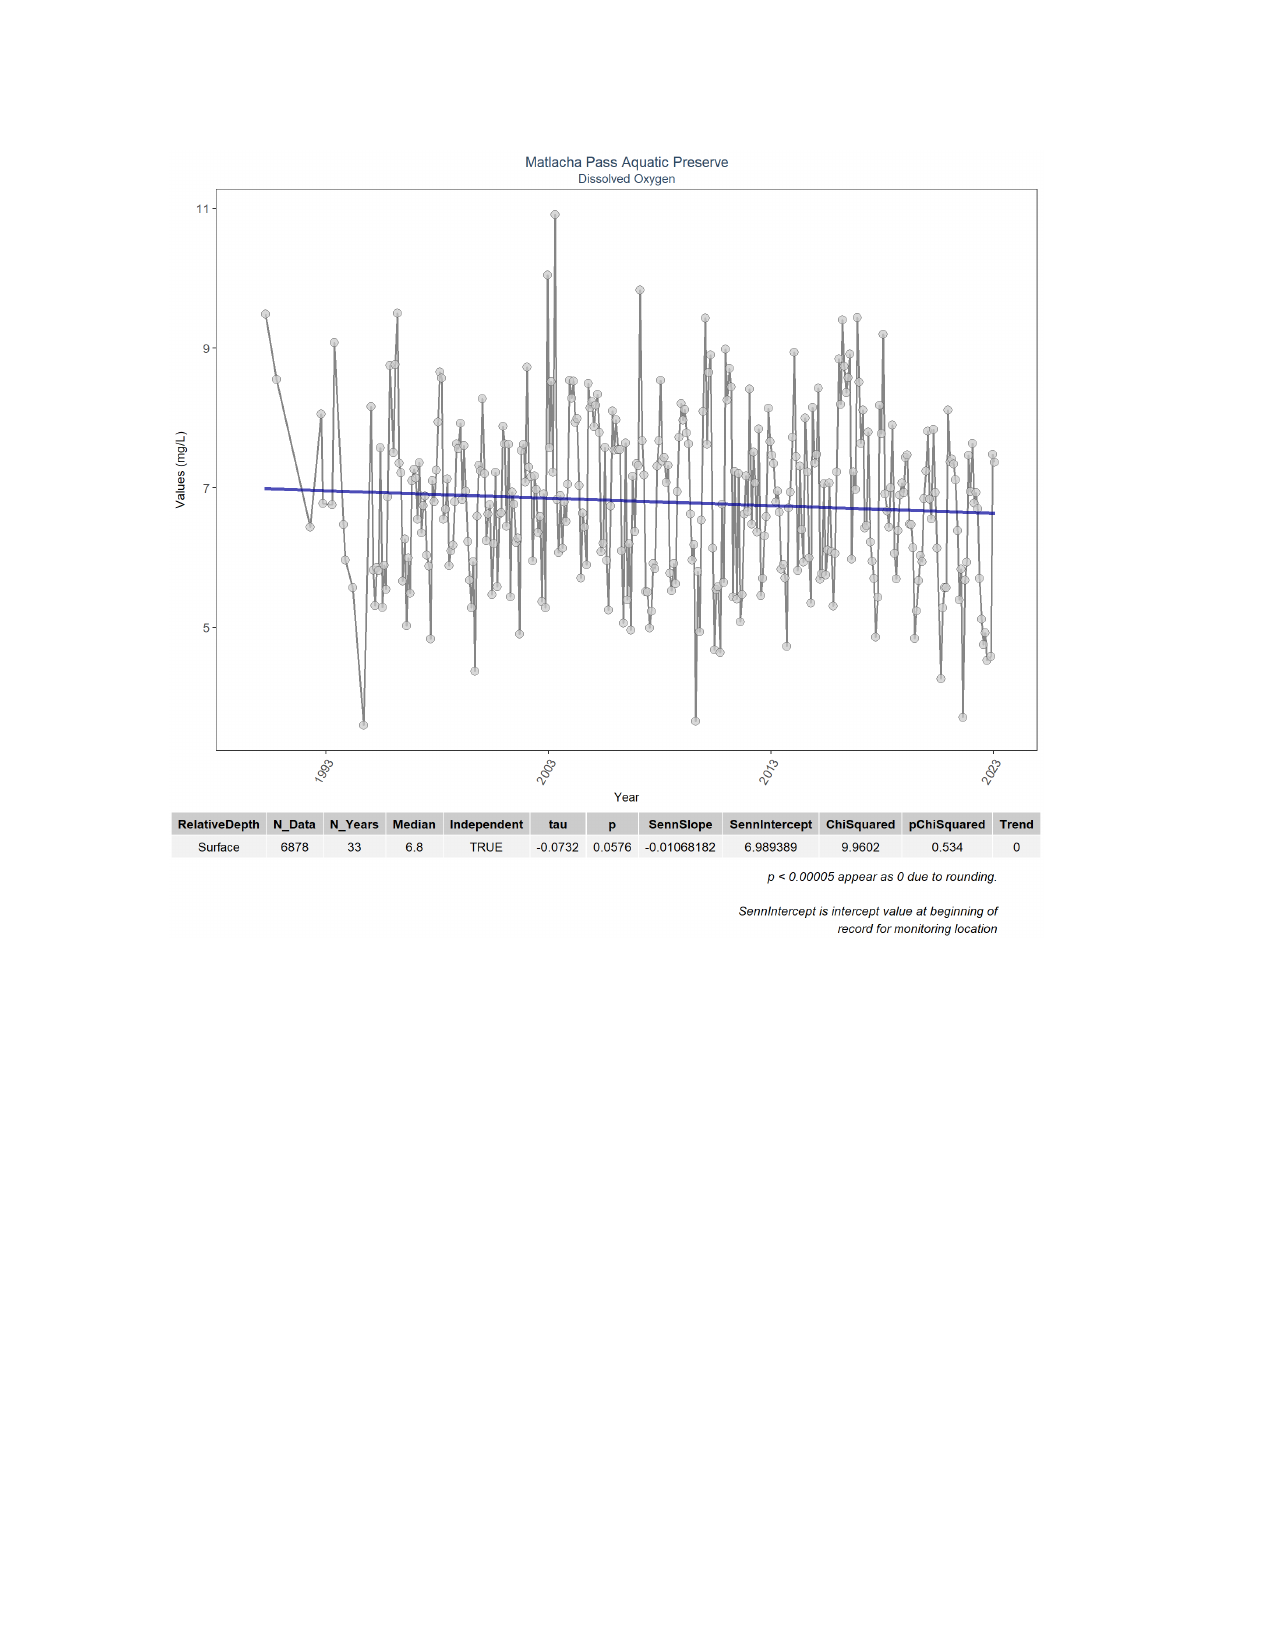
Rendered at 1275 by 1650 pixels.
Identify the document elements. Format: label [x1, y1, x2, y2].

picture [168, 150, 1044, 938]
